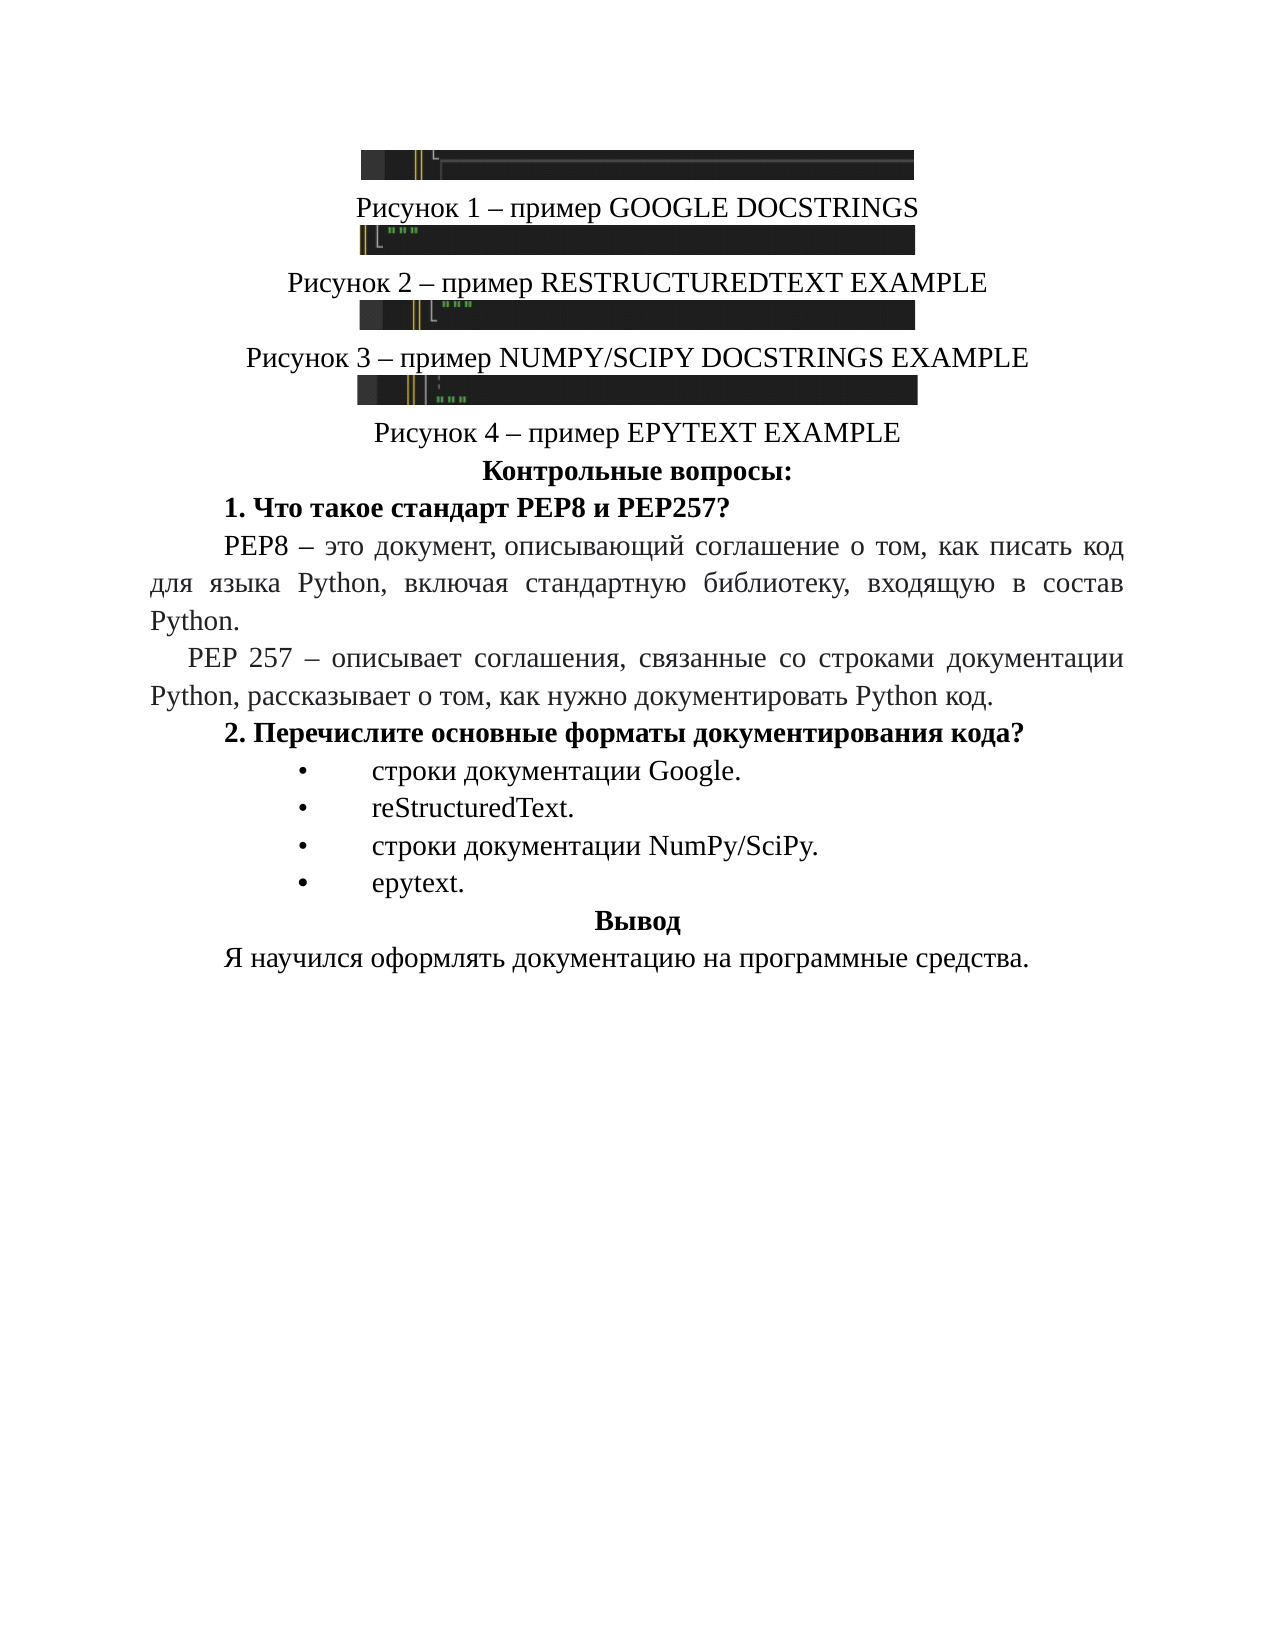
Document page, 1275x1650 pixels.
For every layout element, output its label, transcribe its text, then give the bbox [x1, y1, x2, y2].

text PEP8 – это документ, описывающий соглашение о том, как писать код для языка Python, включая стандартную библиотеку, входящую в состав Python. [150, 525, 1125, 565]
text Рисунок 2 – пример RESTRUCTUREDTEXT EXAMPLE [150, 262, 1125, 300]
text Я научился оформлять документацию на программные средства. [150, 937, 1125, 975]
text Рисунок 1 – пример GOOGLE DOCSTRINGS [150, 187, 1125, 225]
text Рисунок 4 – пример EPYTEXT EXAMPLE [150, 412, 1125, 450]
text 1. Что такое стандарт PEP8 и PEP257? [150, 487, 1125, 525]
text Контрольные вопросы: [150, 450, 1125, 487]
list epytext. [150, 862, 1125, 900]
text PEP 257 – описывает соглашения, связанные со строками документации Python, рассказывает о том, как нужно документировать Python код. [150, 637, 1125, 712]
list reStructuredText. [150, 787, 1125, 825]
text 2. Перечислите основные форматы документирования кода? [150, 712, 1125, 750]
list строки документации Google. [150, 750, 1125, 787]
list строки документации NumPy/SciPy. [150, 825, 1125, 862]
text Вывод [150, 900, 1125, 937]
text Рисунок 3 – пример NUMPY/SCIPY DOCSTRINGS EXAMPLE [150, 337, 1125, 375]
text PEP8 – это документ, описывающий соглашение о том, как писать код для языка Python, включая стандартную библиотеку, входящую в состав Python. [150, 599, 1125, 637]
